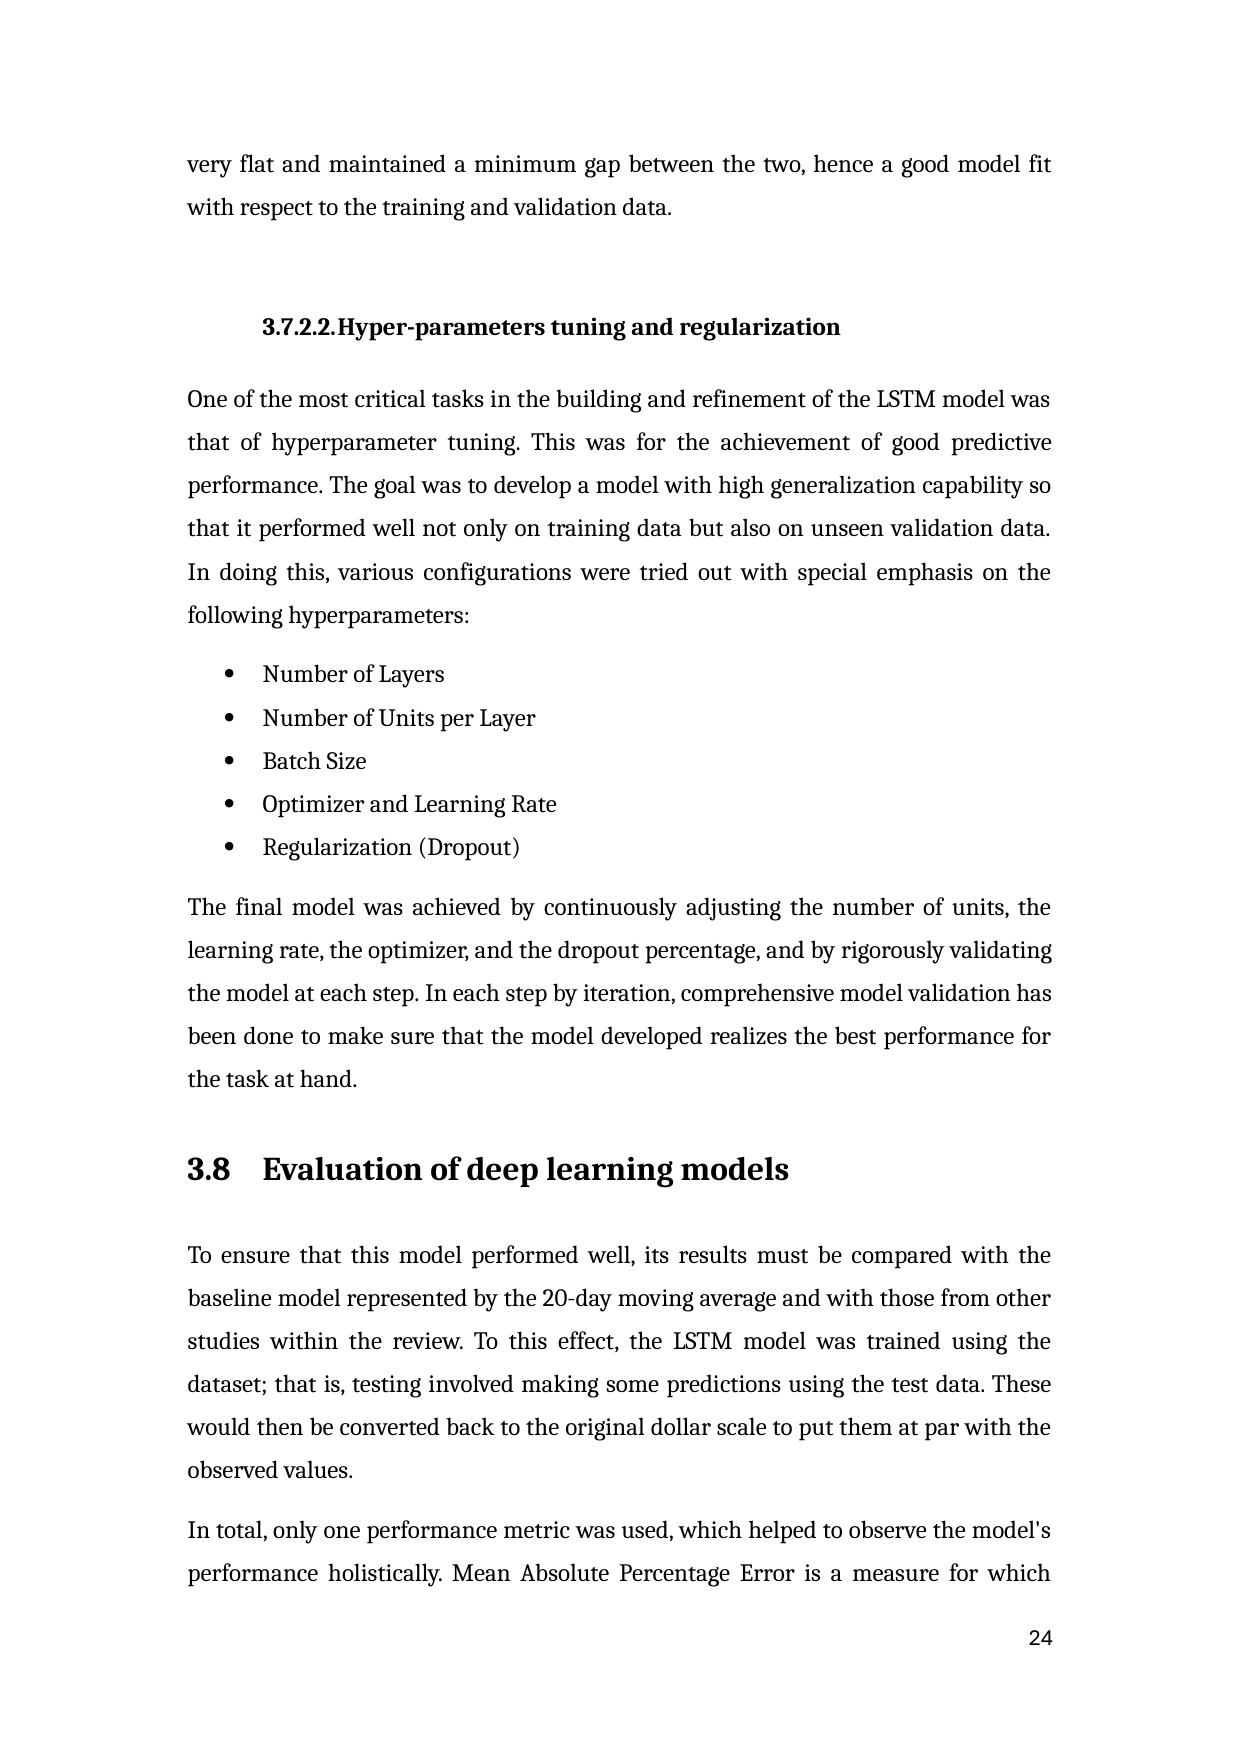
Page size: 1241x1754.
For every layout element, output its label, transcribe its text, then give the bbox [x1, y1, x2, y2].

text The final model was achieved by continuously adjusting the number of units, the learning rate, the optimizer, and the dropout percentage, and by rigorously validating the model at each step. In each step by iteration, comprehensive model validation has been done to make sure that the model developed realizes the best performance for the task at hand. [187, 893, 1053, 1094]
text To ensure that this model performed well, its results must be compared with the baseline model represented by the 20-day moving average and with those from other studies within the review. To this effect, the LSTM model was trained using the dataset; that is, testing involved making some predictions using the test data. These would then be converted back to the original dollar scale to put them at par with the observed values. [187, 1241, 1053, 1485]
list Number of Units per Layer [225, 703, 1053, 732]
list Optimizer and Learning Rate [225, 790, 1053, 818]
list Batch Size [225, 747, 1053, 775]
text Hyper-parameters tuning and regularization [262, 313, 1053, 341]
text One of the most critical tasks in the building and refinement of the LSTM model was that of hyperparameter tuning. This was for the achievement of good predictive performance. The goal was to develop a model with high generalization capability so that it performed well not only on training data but also on unseen validation data. In doing this, various configurations were tried out with special emphasis on the following hyperparameters: [187, 385, 1053, 629]
list Regularization (Dropout) [225, 833, 1053, 862]
text Evaluation of deep learning models [187, 1150, 1053, 1188]
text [187, 1516, 1053, 1588]
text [187, 150, 1053, 222]
list Number of Layers [225, 660, 1053, 689]
